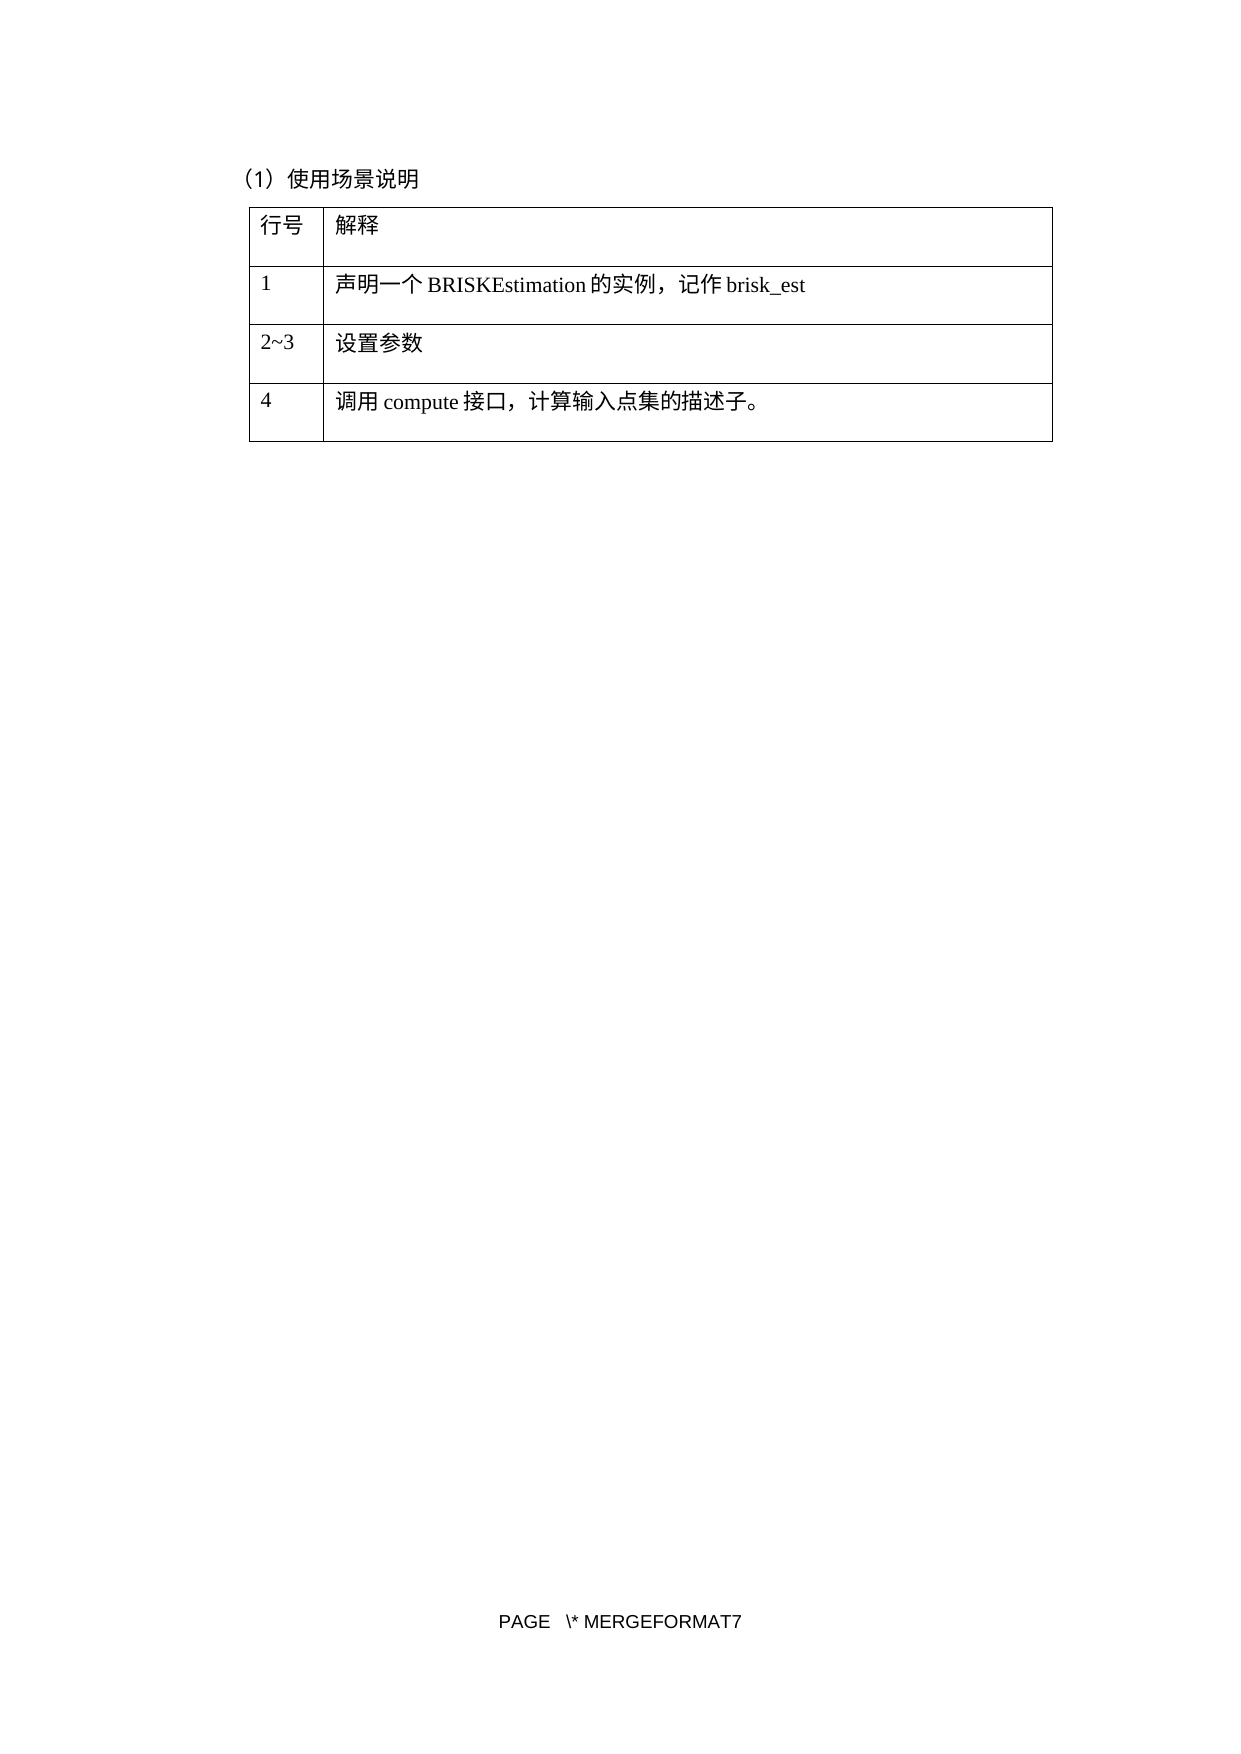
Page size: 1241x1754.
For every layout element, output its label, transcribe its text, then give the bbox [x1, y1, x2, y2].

table_cell 2~3 [250, 325, 323, 383]
text （1）使用场景说明 [187, 162, 1053, 194]
table_cell 设置参数 [324, 325, 1052, 383]
table_header 行号 [250, 208, 323, 266]
table_cell 1 [250, 267, 323, 324]
table_header 解释 [324, 208, 1052, 266]
table_cell 声明一个BRISKEstimation的实例，记作brisk_est [324, 267, 1052, 324]
table_cell 调用compute接口，计算输入点集的描述子。 [324, 384, 1052, 441]
table_cell 4 [250, 384, 323, 441]
